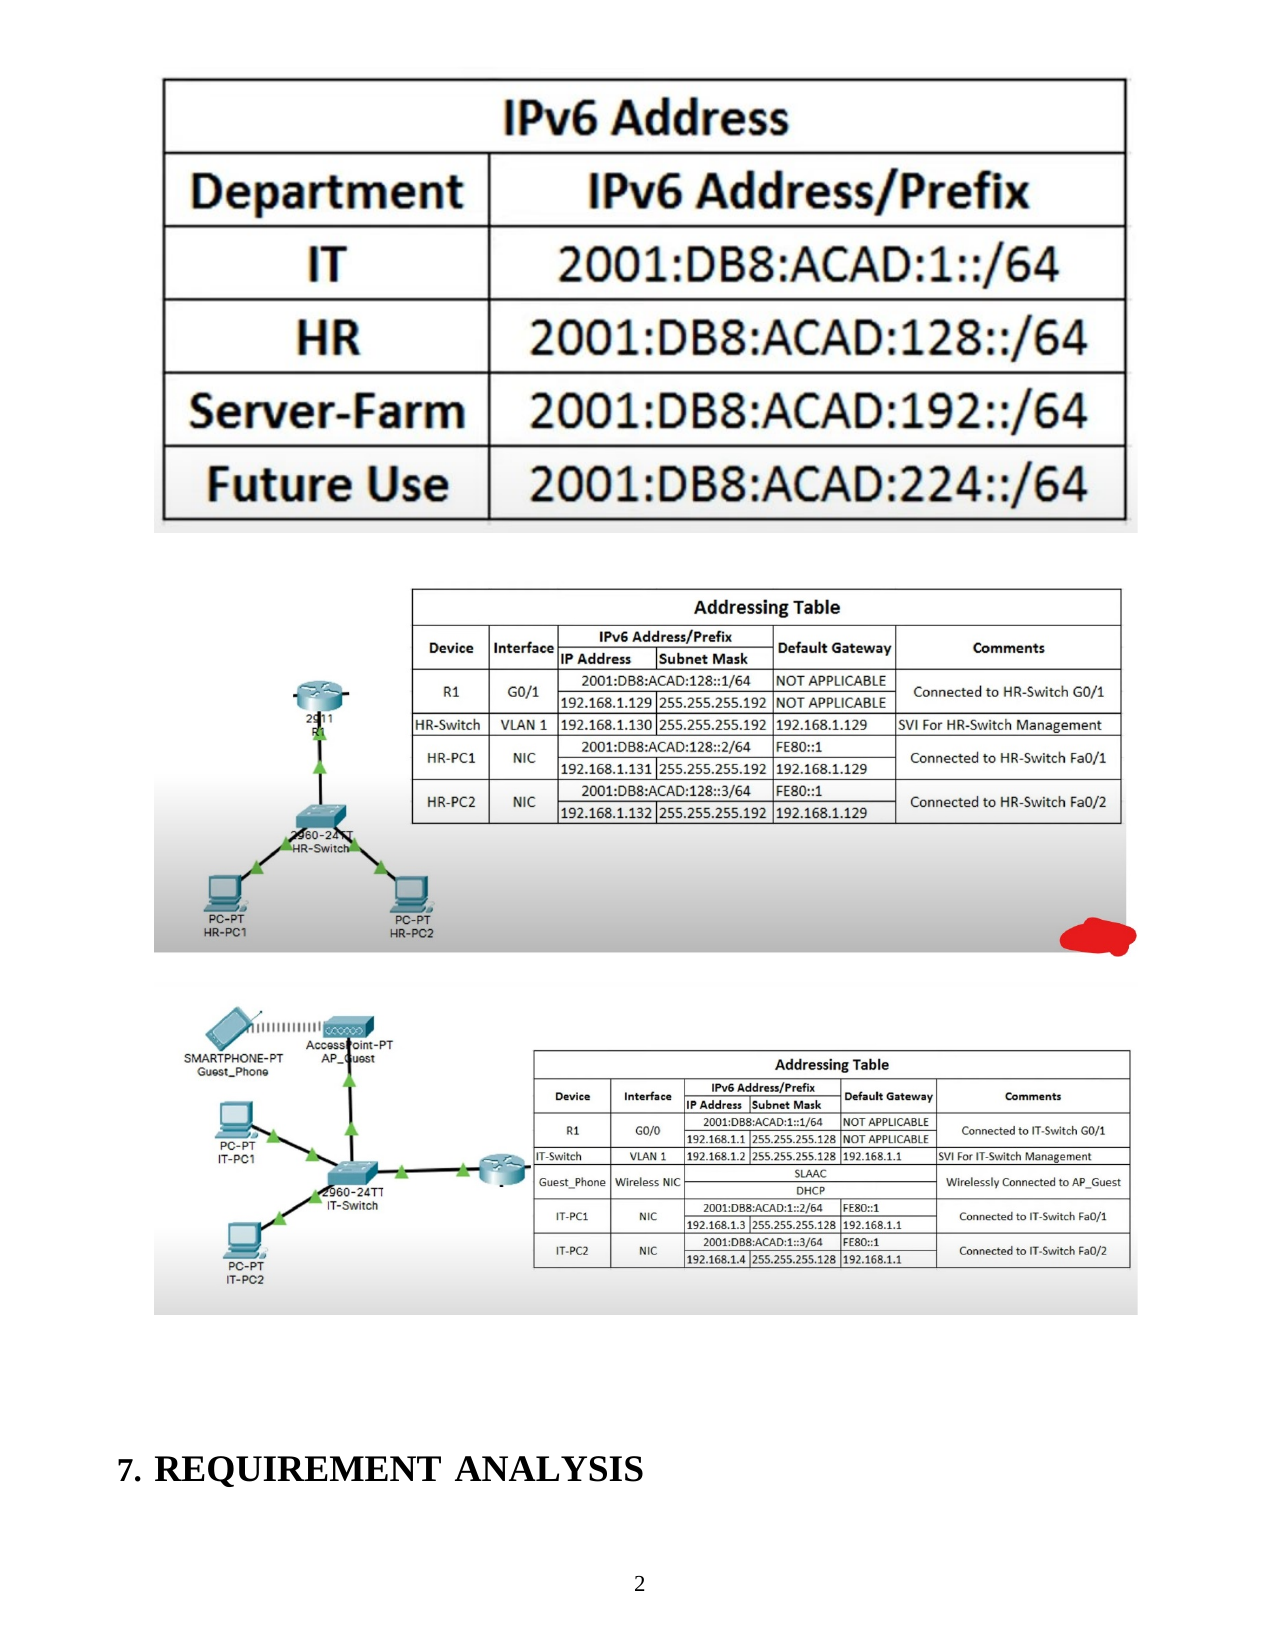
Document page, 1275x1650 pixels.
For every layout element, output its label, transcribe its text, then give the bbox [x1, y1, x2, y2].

picture [154, 66, 1138, 533]
picture [154, 982, 1138, 1315]
list REQUIREMENT ANALYSIS [117, 1447, 1137, 1490]
picture [154, 558, 1138, 957]
